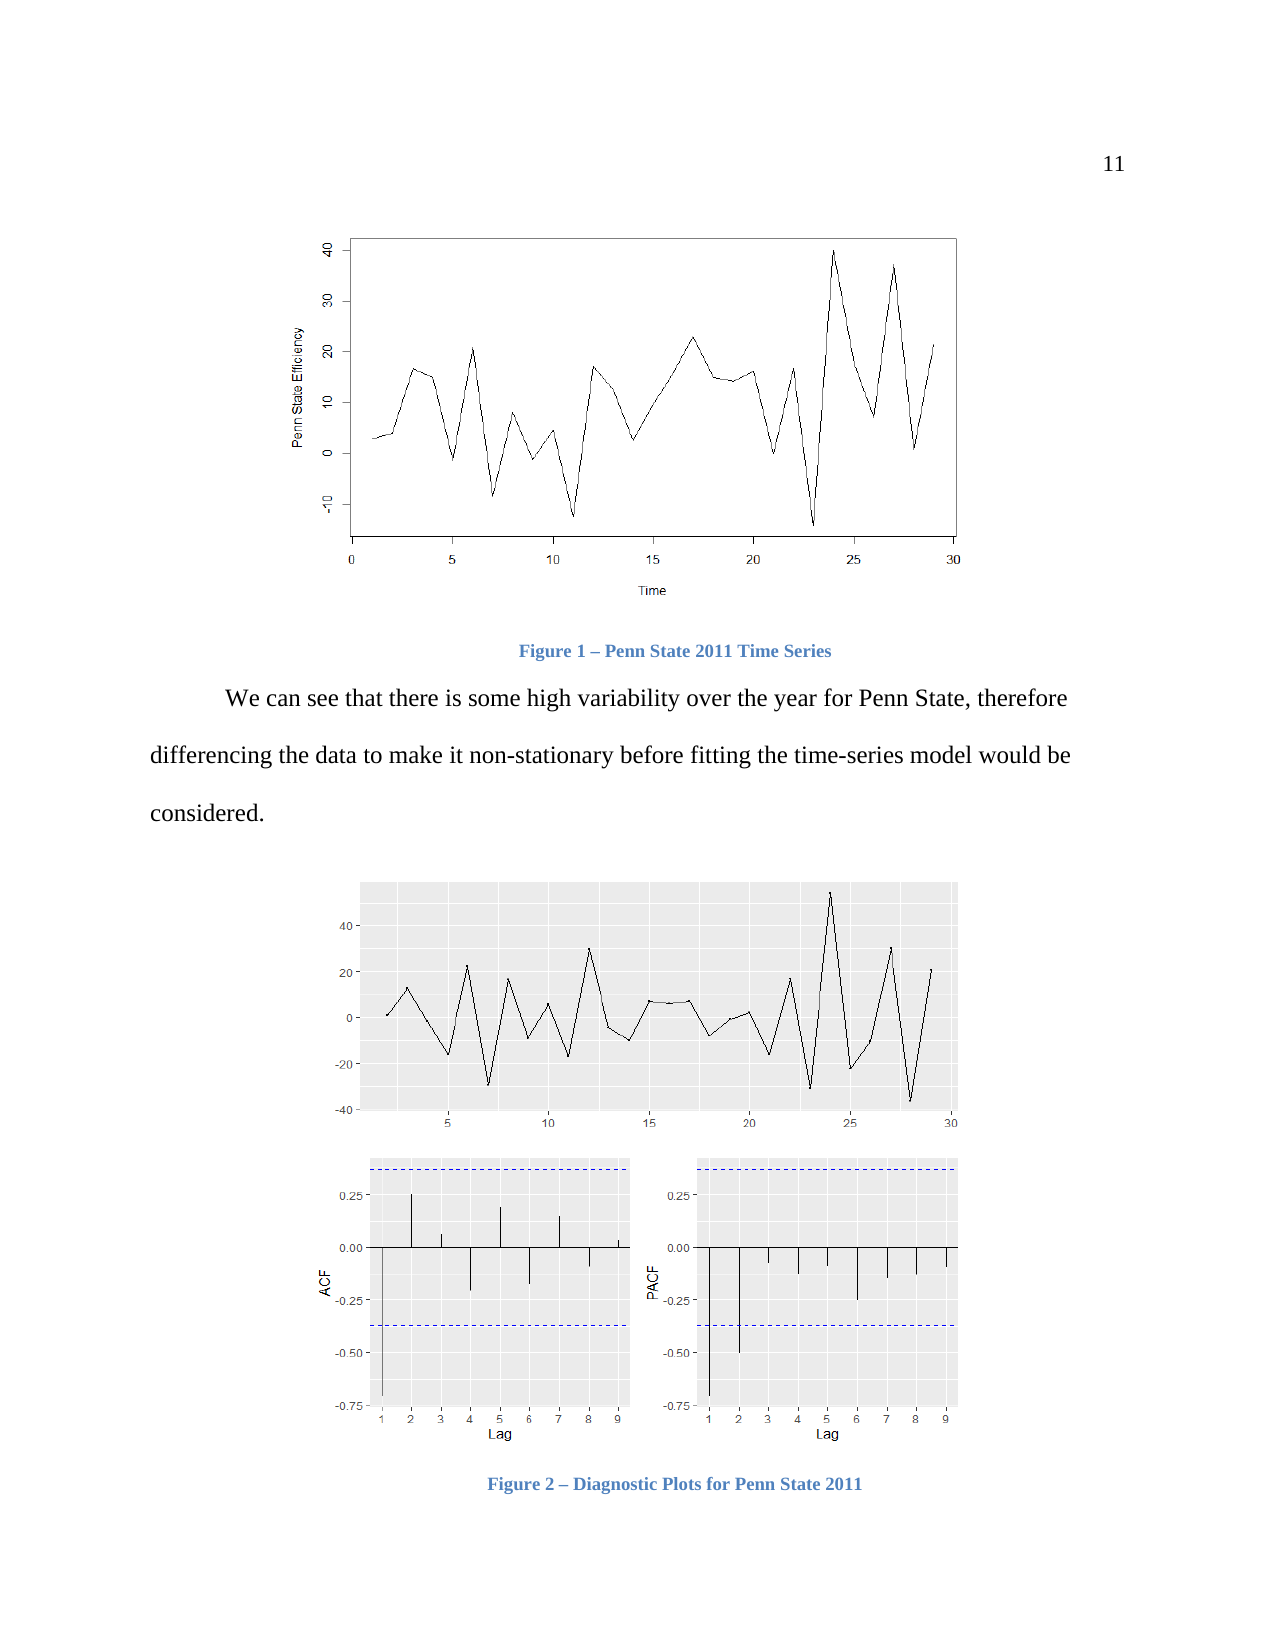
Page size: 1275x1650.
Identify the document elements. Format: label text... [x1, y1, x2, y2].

picture [287, 176, 988, 614]
text We can see that there is some high variability over the year for Penn State, therefore differencing the data to make it non-stationary before fitting the time-series model would be considered. [150, 683, 1125, 826]
picture [310, 855, 965, 1447]
